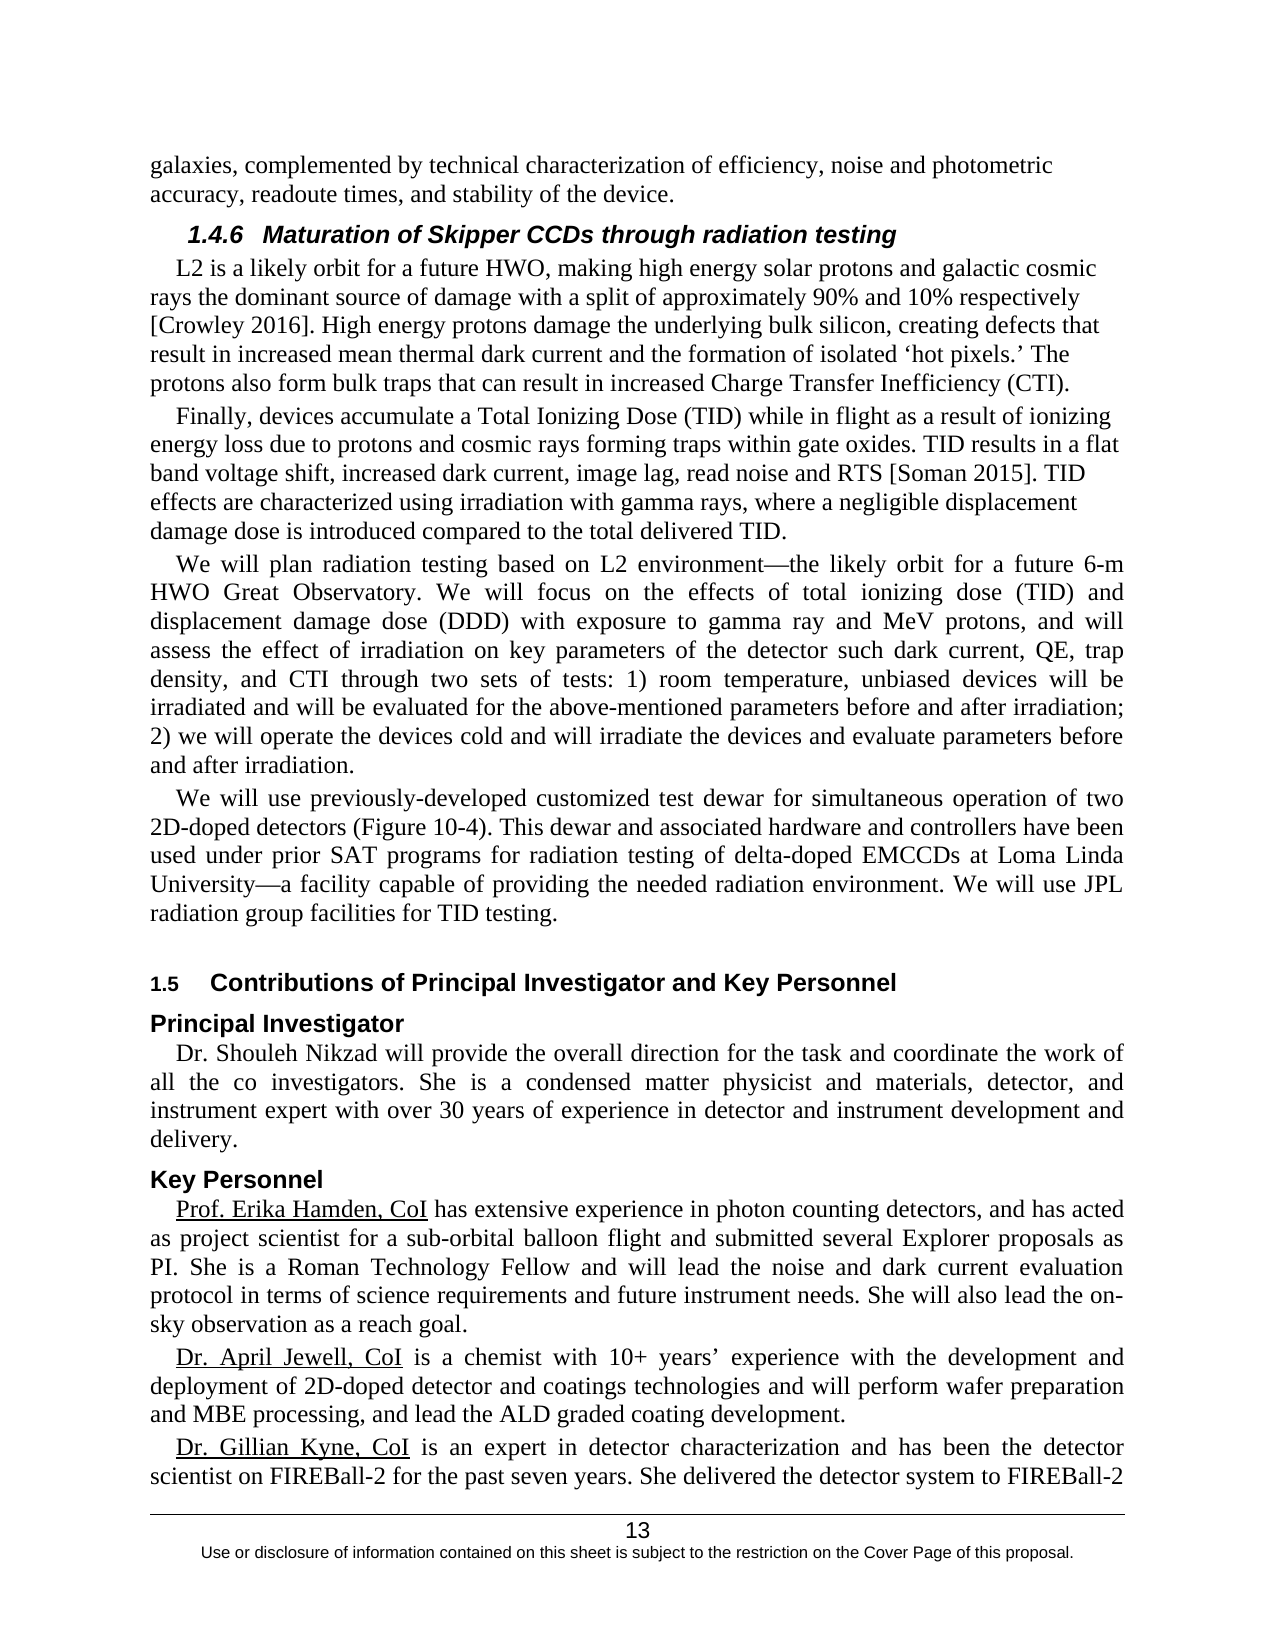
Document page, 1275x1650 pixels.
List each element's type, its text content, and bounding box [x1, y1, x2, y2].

text Finally, devices accumulate a Total Ionizing Dose (TID) while in flight as a result of ionizing energy loss due to protons and cosmic rays forming traps within gate oxides. TID results in a flat band voltage shift, increased dark current, image lag, read noise and RTS [Soman 2015]. TID effects are characterized using irradiation with gamma rays, where a negligible displacement damage dose is introduced compared to the total delivered TID. [150, 401, 1125, 544]
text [150, 1432, 1125, 1490]
text Dr. Shouleh Nikzad will provide the overall direction for the task and coordinate the work of all the co investigators. She is a condensed matter physicist and materials, detector, and instrument expert with over 30 years of experience in detector and instrument development and delivery. [150, 1038, 1125, 1153]
subtitle Principal Investigator [150, 1009, 1125, 1038]
text We will use previously-developed customized test dewar for simultaneous operation of two 2D-doped detectors (Figure 10-4). This dewar and associated hardware and controllers have been used under prior SAT programs for radiation testing of delta-doped EMCCDs at Loma Linda University—a facility capable of providing the needed radiation environment. We will use JPL radiation group facilities for TID testing. [150, 783, 1125, 927]
subtitle Maturation of Skipper CCDs through radiation testing [187, 220, 1125, 249]
text L2 is a likely orbit for a future HWO, making high energy solar protons and galactic cosmic rays the dominant source of damage with a split of approximately 90% and 10% respectively [Crowley 2016]. High energy protons damage the underlying bulk silicon, creating defects that result in increased mean thermal dark current and the formation of isolated ‘hot pixels.’ The protons also form bulk traps that can result in increased Charge Transfer Inefficiency (CTI). [150, 253, 1125, 397]
text Dr. April Jewell, CoI is a chemist with 10+ years’ experience with the development and deployment of 2D-doped detector and coatings technologies and will perform wafer preparation and MBE processing, and lead the ALD graded coating development. [150, 1342, 1125, 1428]
text Prof. Erika Hamden, CoI has extensive experience in photon counting detectors, and has acted as project scientist for a sub-orbital balloon flight and submitted several Explorer proposals as PI. She is a Roman Technology Fellow and will lead the noise and dark current evaluation protocol in terms of science requirements and future instrument needs. She will also lead the on-sky observation as a reach goal. [150, 1194, 1125, 1338]
subtitle Key Personnel [150, 1165, 1125, 1194]
text We will plan radiation testing based on L2 environment—the likely orbit for a future 6-m HWO Great Observatory. We will focus on the effects of total ionizing dose (TID) and displacement damage dose (DDD) with exposure to gamma ray and MeV protons, and will assess the effect of irradiation on key parameters of the detector such dark current, QE, trap density, and CTI through two sets of tests: 1) room temperature, unbiased devices will be irradiated and will be evaluated for the above-mentioned parameters before and after irradiation; 2) we will operate the devices cold and will irradiate the devices and evaluate parameters before and after irradiation. [150, 549, 1125, 779]
subtitle Contributions of Principal Investigator and Key Personnel [150, 968, 1125, 997]
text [150, 150, 1125, 207]
